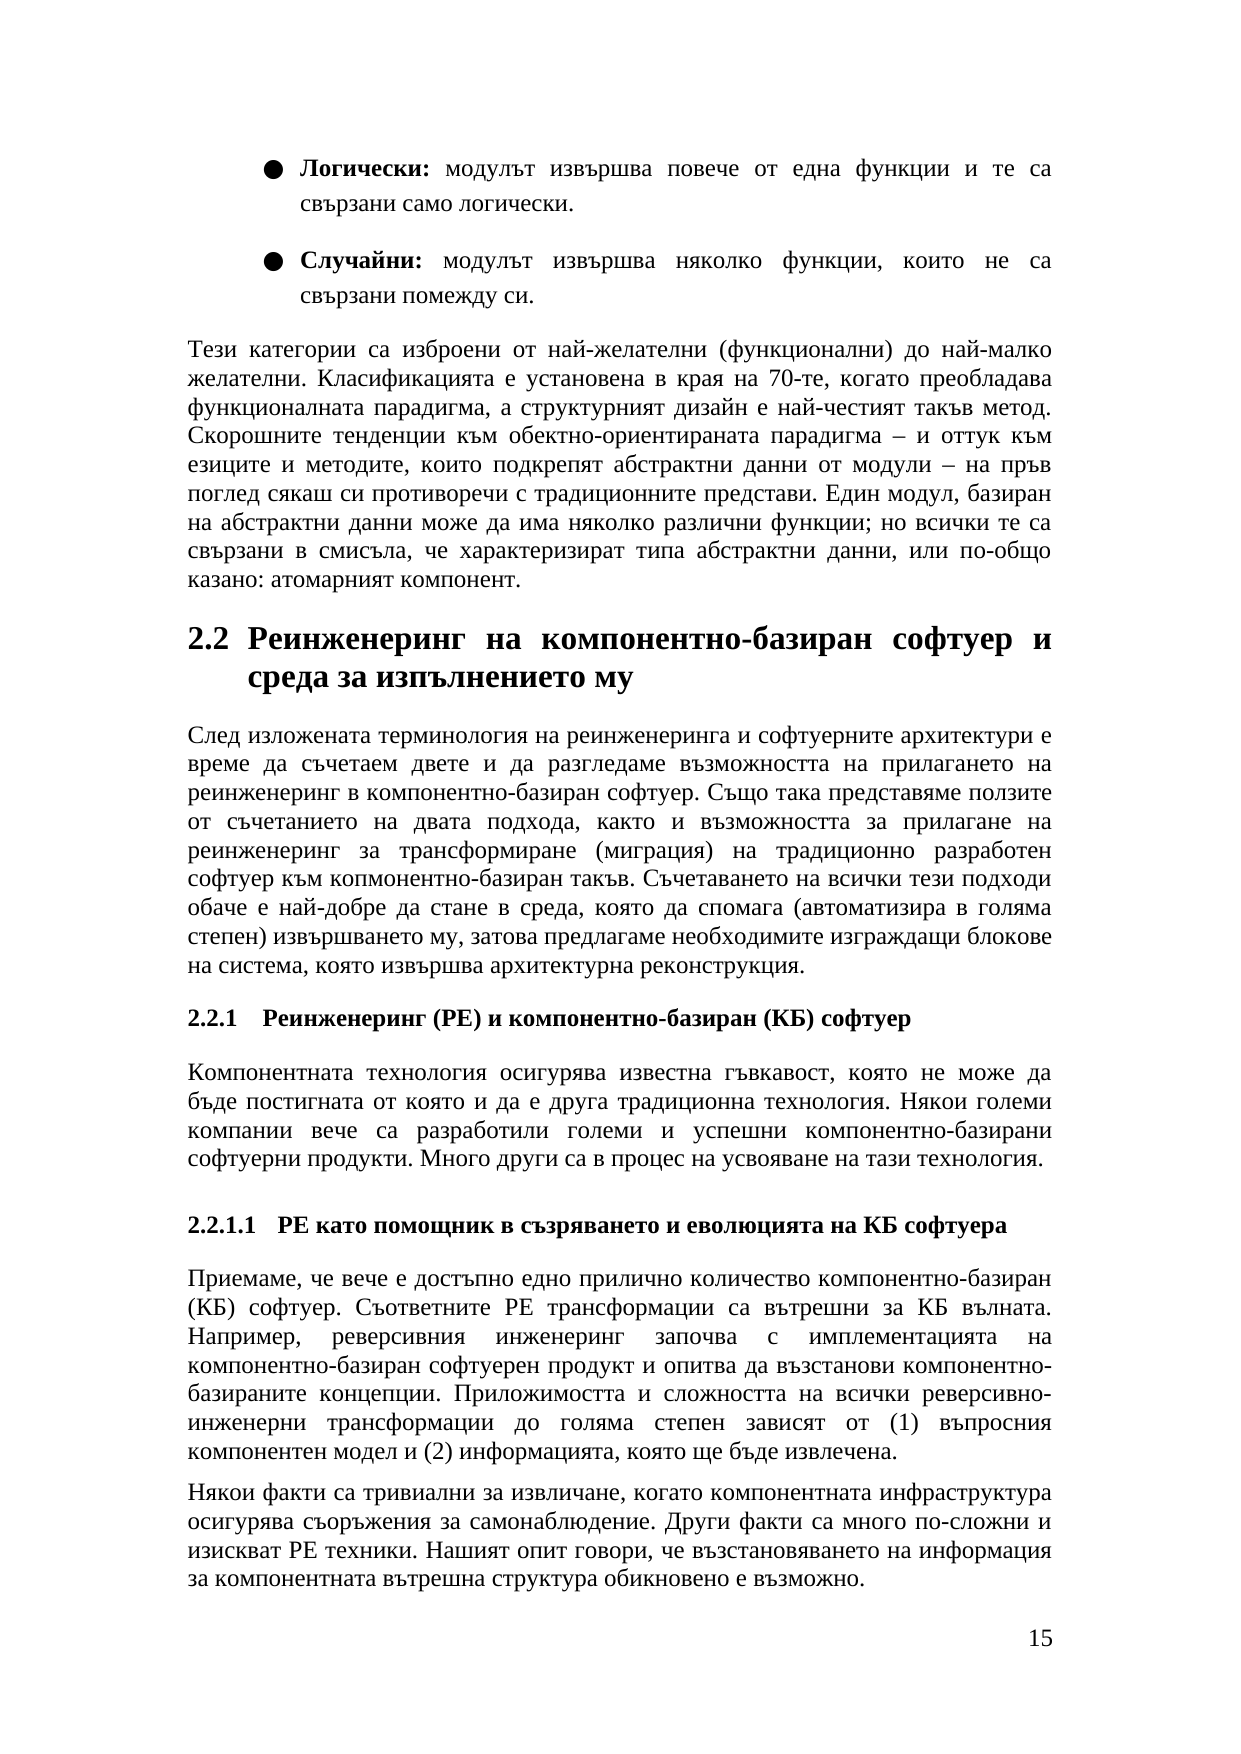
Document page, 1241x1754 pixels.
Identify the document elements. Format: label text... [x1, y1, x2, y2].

text След изложената терминология на реинженеринга и софтуерните архитектури е време да съчетаем двете и да разгледаме възможността на прилагането на реинженеринг в компонентно-базиран софтуер. Също така представяме ползите от съчетанието на двата подхода, както и възможността за прилагане на реинженеринг за трансформиране (миграция) на традиционно разработен софтуер към копмонентно-базиран такъв. Съчетаването на всички тези подходи обаче е най-добре да стане в среда, която да спомага (автоматизира в голяма степен) извършването му, затова предлагаме необходимите изграждащи блокове на система, която извършва архитектурна реконструкция. [187, 720, 1053, 978]
subtitle Реинженеринг (РЕ) и компонентно-базиран (КБ) софтуер [187, 1003, 1053, 1032]
text Компонентната технология осигурява известна гъвкавост, която не може да бъде постигната от която и да е друга традиционна технология. Някои големи компании вече са разработили големи и успешни компонентно-базирани софтуерни продукти. Много други са в процес на усвояване на тази технология. [187, 1057, 1053, 1172]
list Случайни: модулът извършва няколко функции, които не са свързани помежду си. [262, 242, 1053, 309]
text Някои факти са тривиални за извличане, когато компонентната инфраструктура осигурява съоръжения за самонаблюдение. Други факти са много по-сложни и изискват РЕ техники. Нашият опит говори, че възстановяването на информация за компонентната вътрешна структура обикновено е възможно. [187, 1477, 1053, 1592]
subtitle РЕ като помощник в съзряването и еволюцията на КБ софтуера [187, 1210, 1053, 1238]
text Тези категории са изброени от най-желателни (функционални) до най-малко желателни. Класификацията е установена в края на 70-те, когато преобладава функционалната парадигма, а структурният дизайн е най-честият такъв метод. Скорошните тенденции към обектно-ориентираната парадигма – и оттук към езиците и методите, които подкрепят абстрактни данни от модули – на пръв поглед сякаш си противоречи с традиционните представи. Един модул, базиран на абстрактни данни може да има няколко различни функции; но всички те са свързани в смисъла, че характеризират типа абстрактни данни, или по-общо казано: атомарният компонент. [187, 334, 1053, 593]
list Логически: модулът извършва повече от една функции и те са свързани само логически. [262, 150, 1053, 217]
subtitle Реинженеринг на компонентно-базиран софтуер и среда за изпълнението му [187, 618, 1053, 695]
text Приемаме, че вече е достъпно едно прилично количество компонентно-базиран (КБ) софтуер. Съответните РЕ трансформации са вътрешни за КБ вълната. Например, реверсивния инженеринг започва с имплементацията на компонентно-базиран софтуерен продукт и опитва да възстанови компонентно-базираните концепции. Приложимостта и сложността на всички реверсивно-инженерни трансформации до голяма степен зависят от (1) въпросния компонентен модел и (2) информацията, която ще бъде извлечена. [187, 1263, 1053, 1465]
